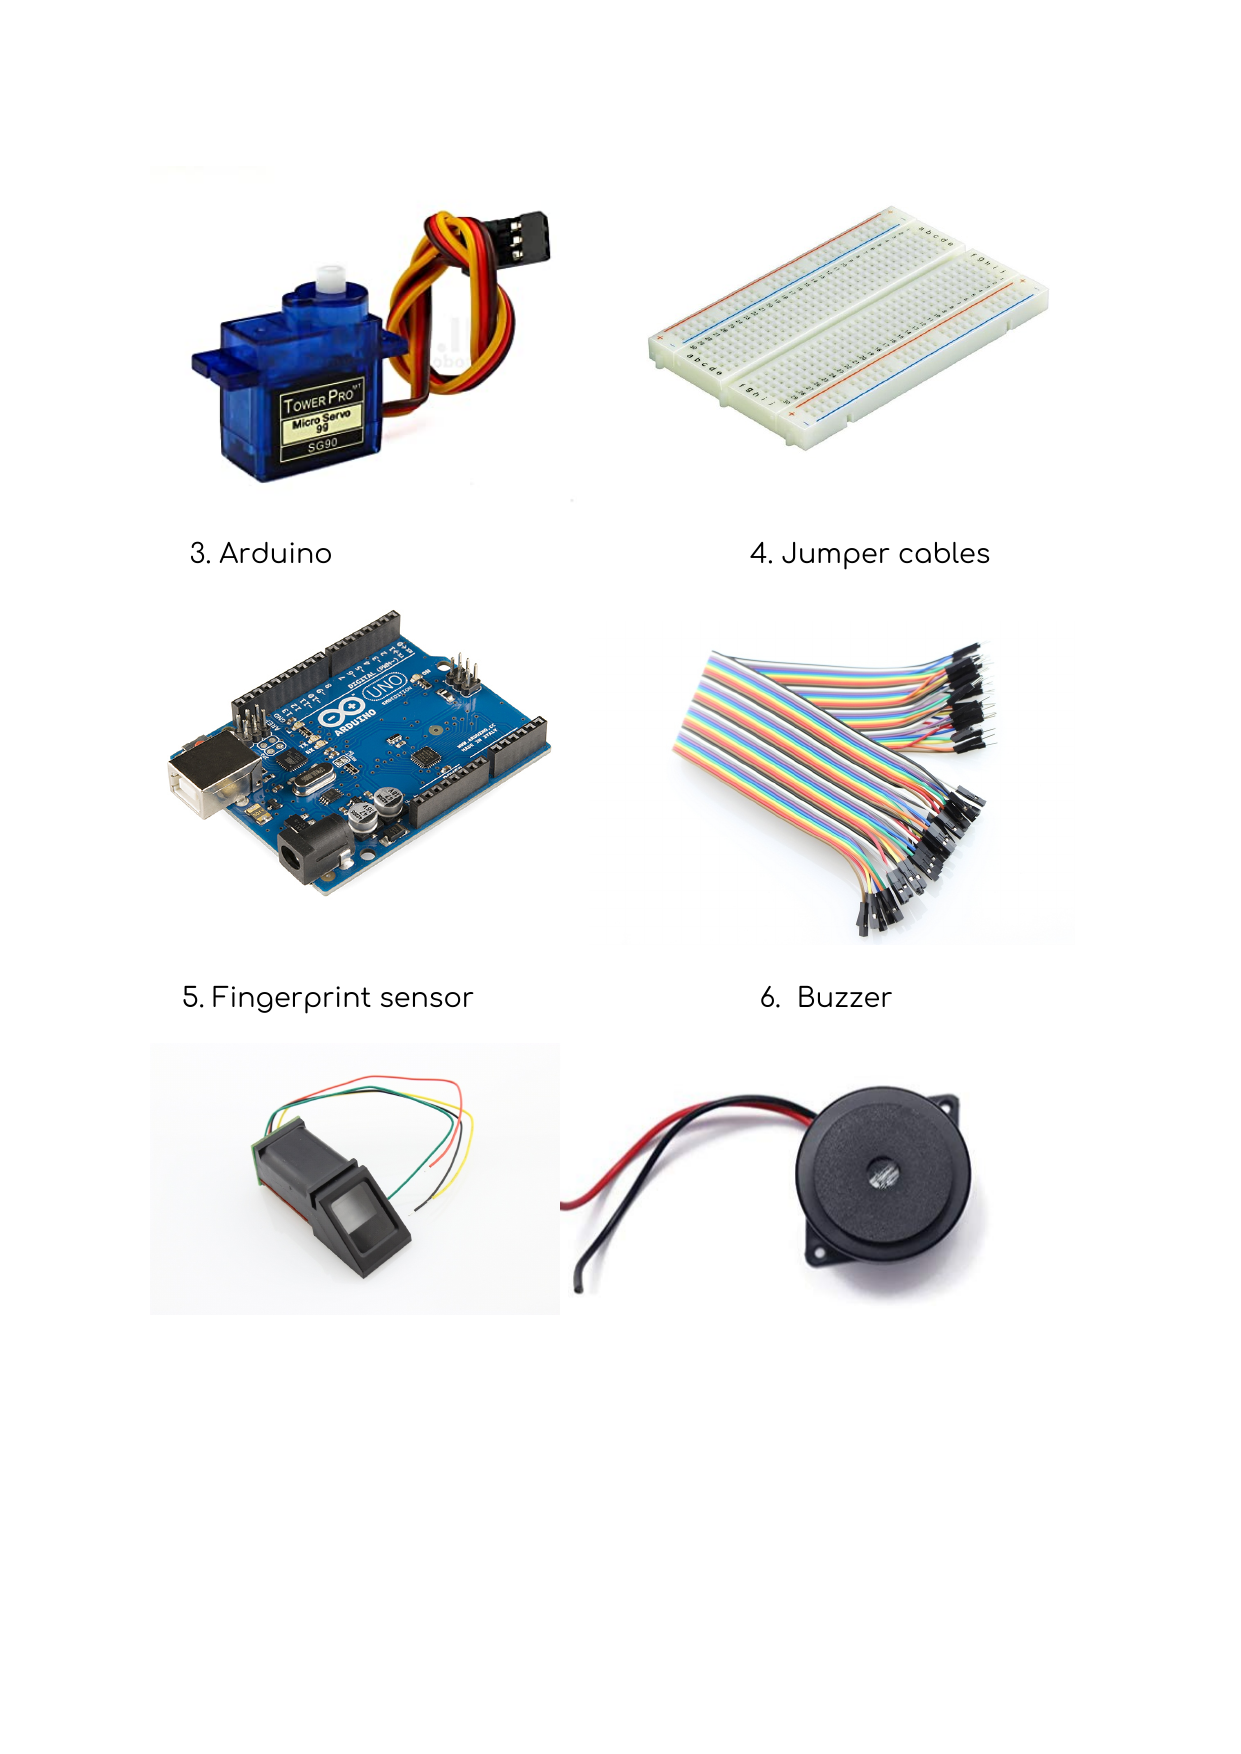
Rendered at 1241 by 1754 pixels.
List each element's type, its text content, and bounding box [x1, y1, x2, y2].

picture [150, 166, 578, 511]
text 5. Fingerprint sensor 6. Buzzer [150, 984, 1090, 1014]
picture [150, 570, 564, 945]
picture [628, 150, 1067, 511]
picture [150, 1043, 1031, 1315]
picture [588, 621, 1075, 945]
